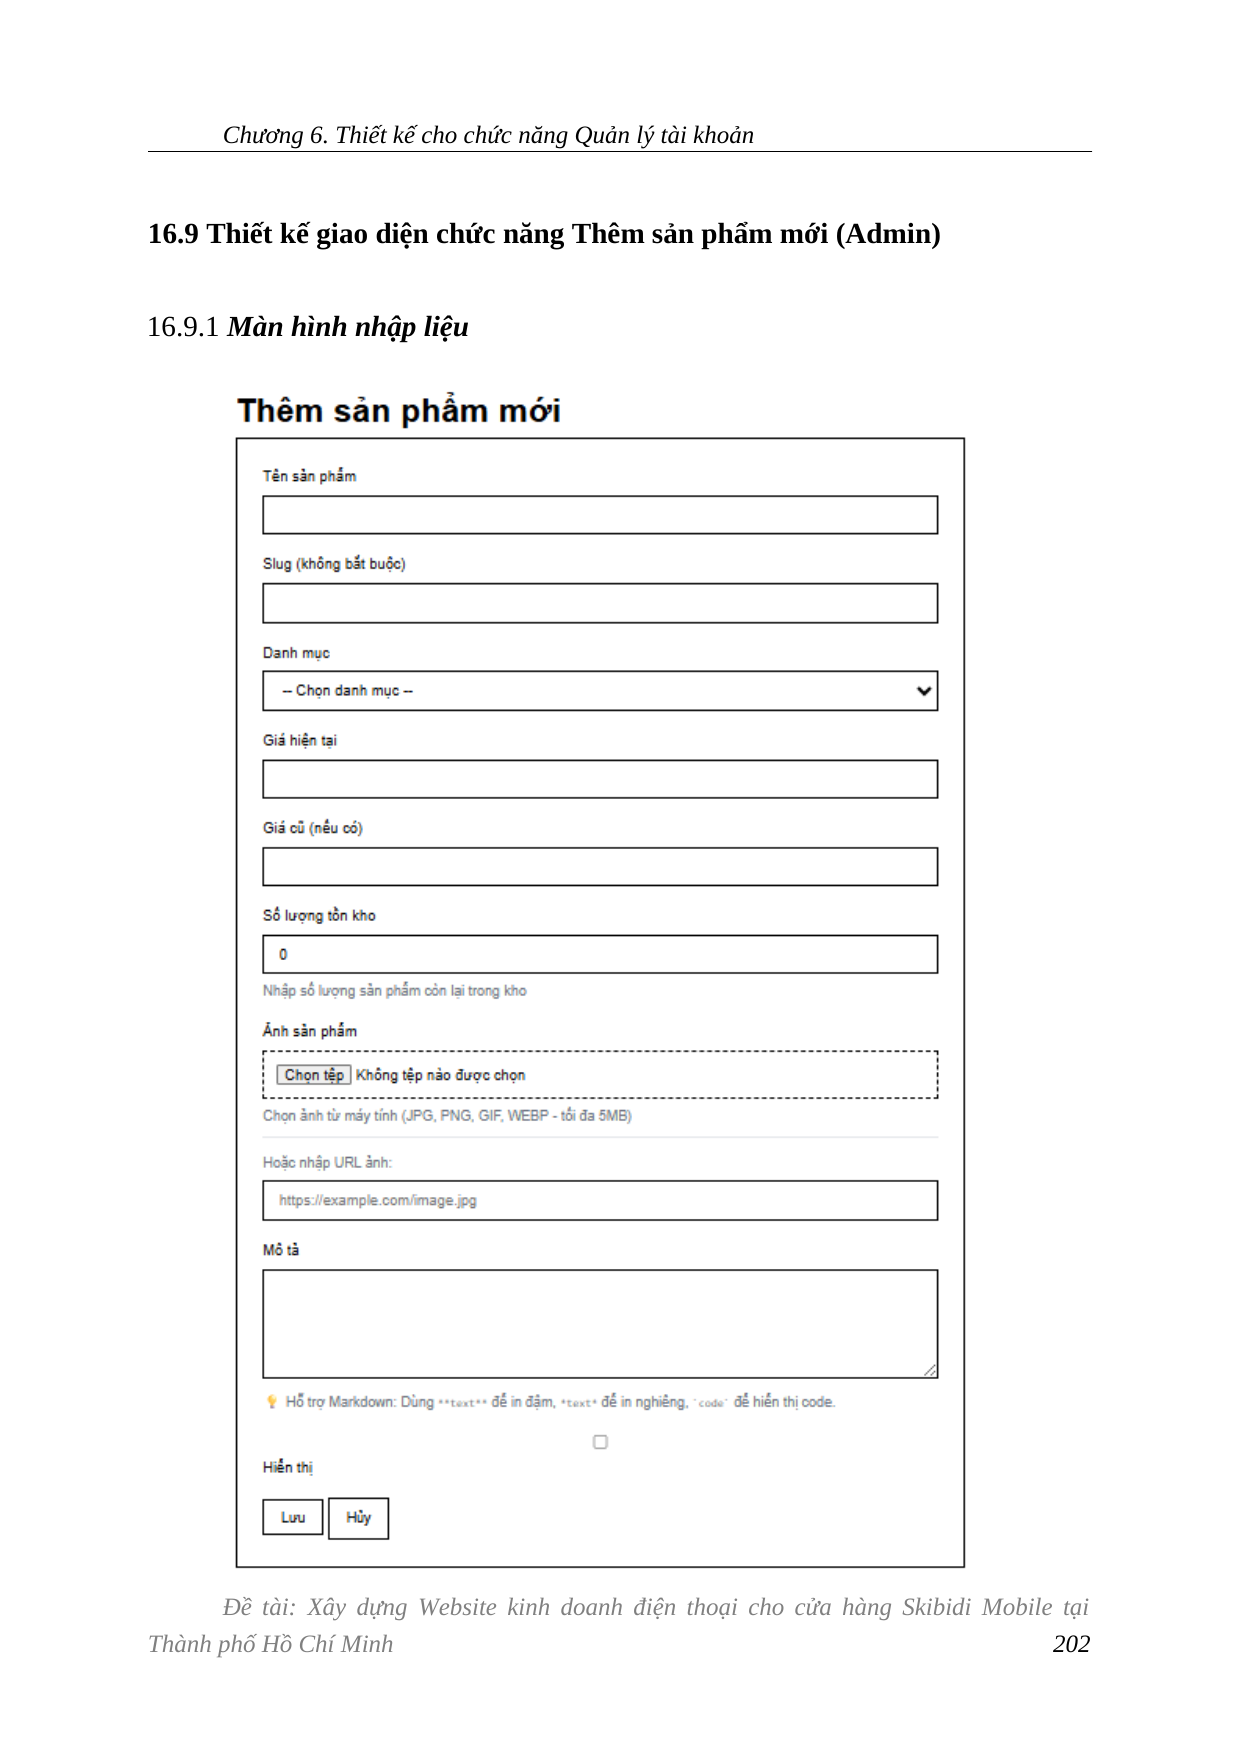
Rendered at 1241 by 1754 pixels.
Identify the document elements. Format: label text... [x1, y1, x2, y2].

subtitle Màn hình nhập liệu [147, 303, 1092, 344]
picture [222, 369, 970, 1576]
subtitle Thiết kế giao diện chức năng Thêm sản phẩm mới (Admin) [148, 207, 1092, 253]
